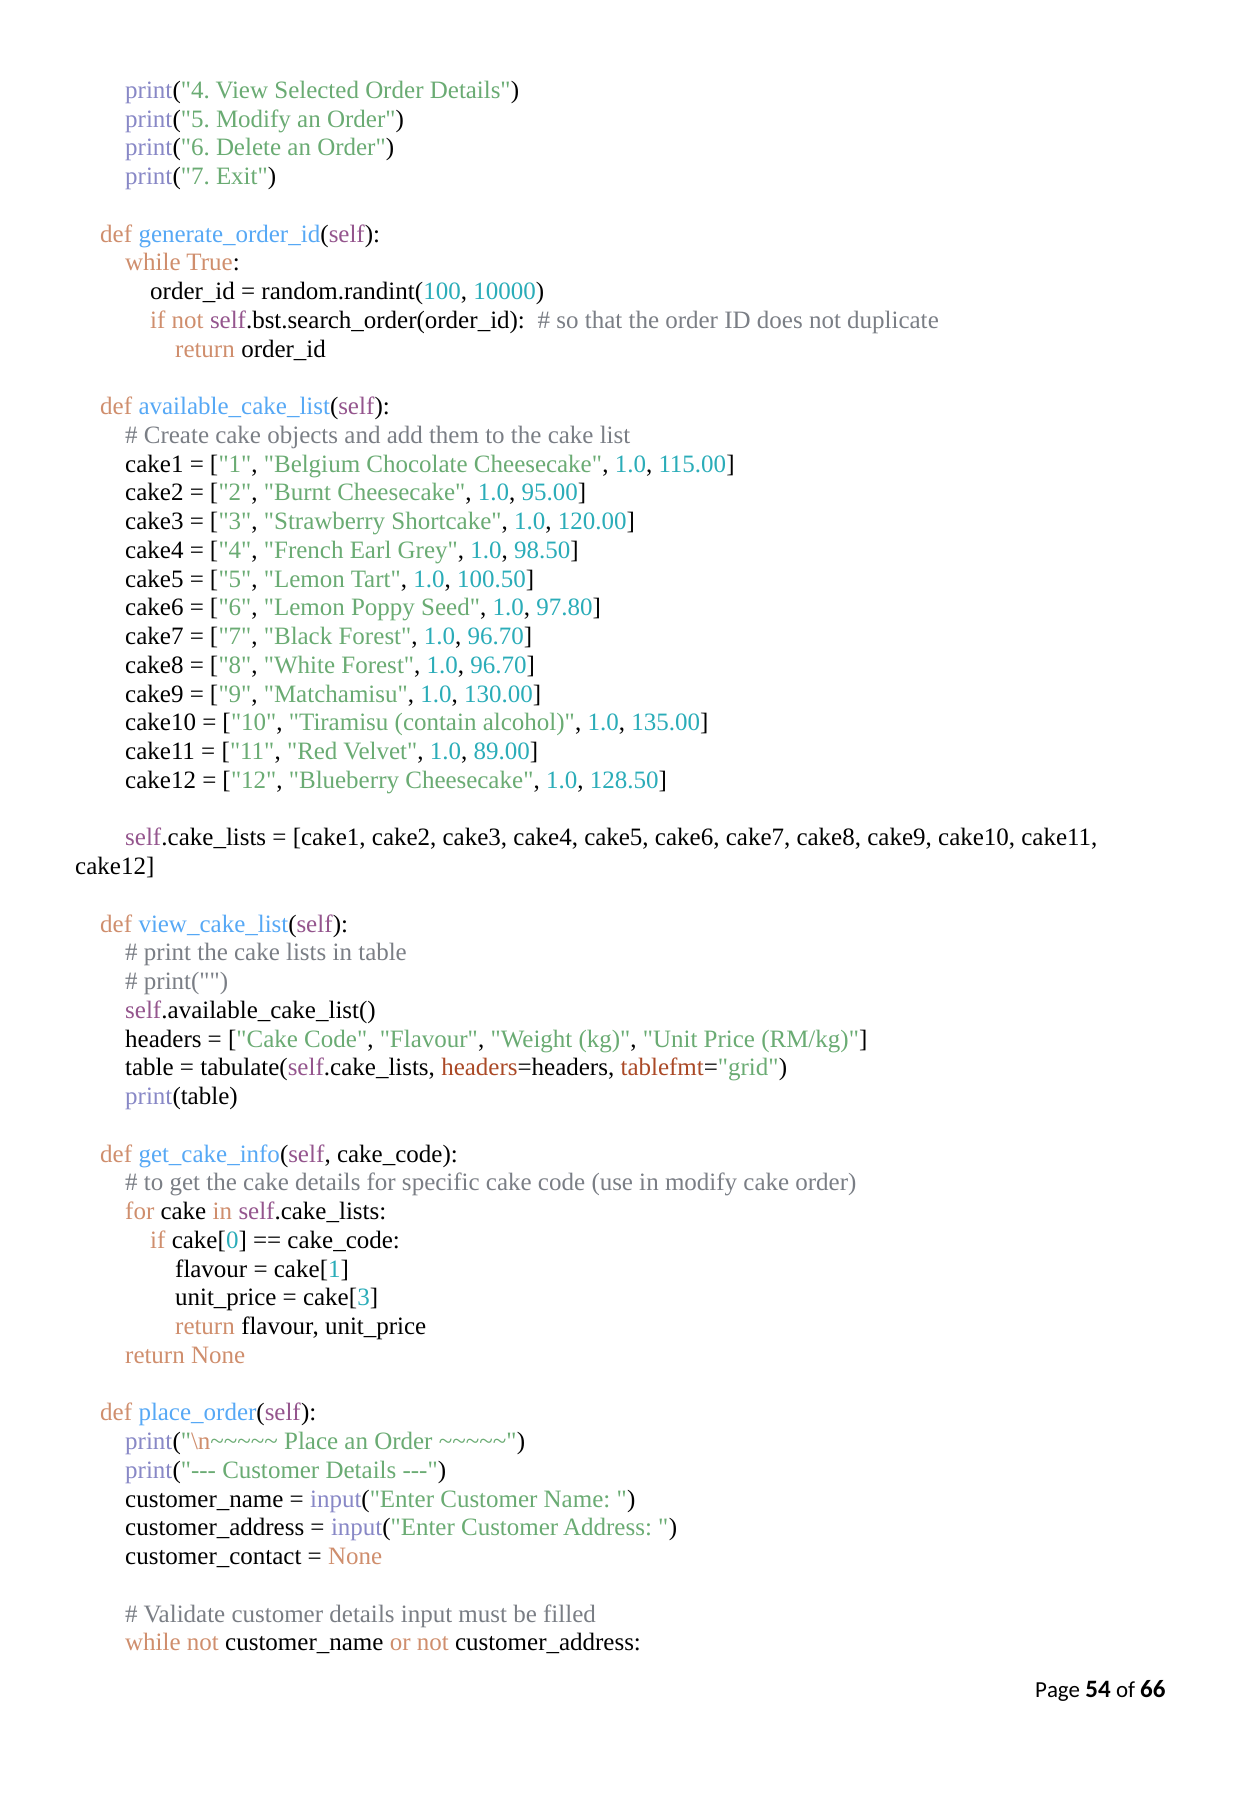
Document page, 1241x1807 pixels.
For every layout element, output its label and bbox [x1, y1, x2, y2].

text [75, 75, 1165, 1656]
